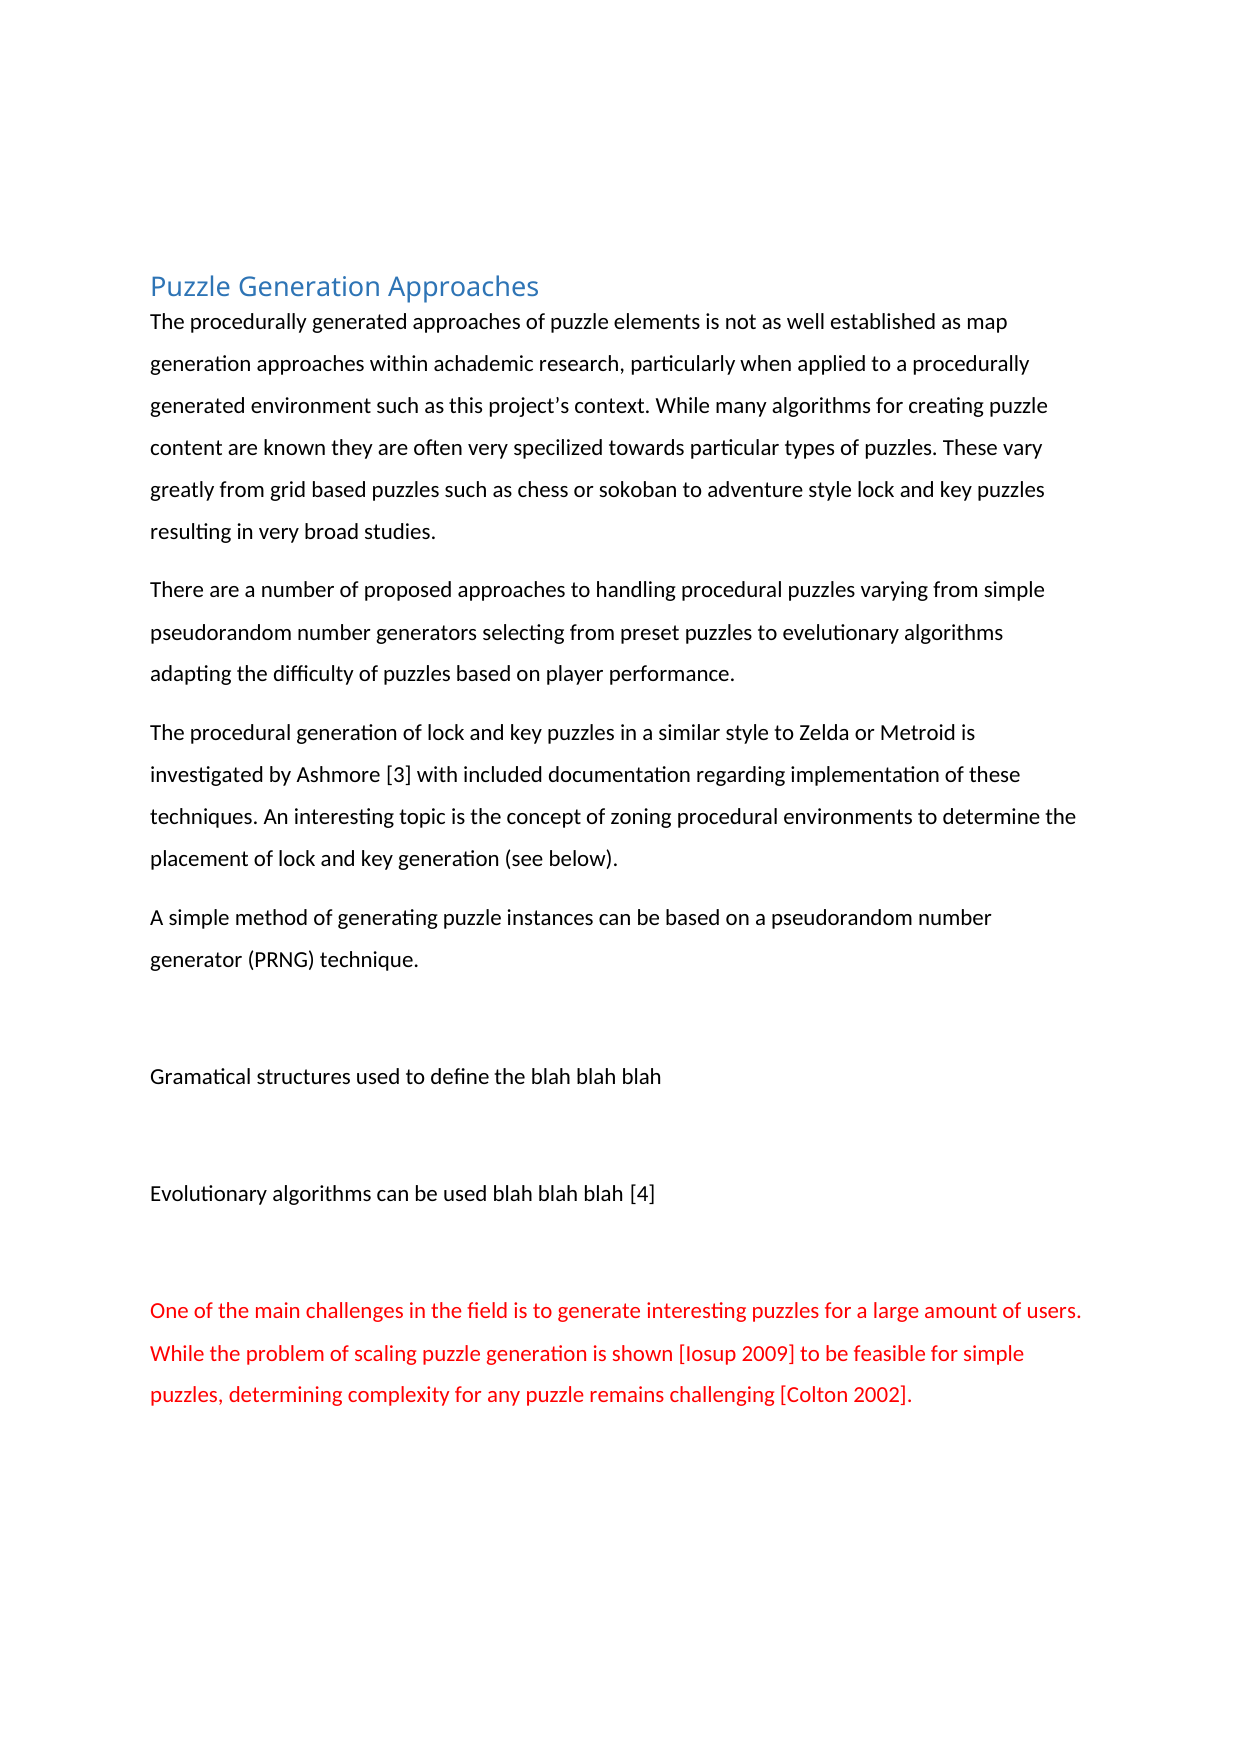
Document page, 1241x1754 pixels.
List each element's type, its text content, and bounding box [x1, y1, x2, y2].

text A simple method of generating puzzle instances can be based on a pseudorandom number generator (PRNG) technique. [150, 903, 1090, 973]
text Evolutionary algorithms can be used blah blah blah [150, 1179, 1090, 1207]
subtitle Puzzle Generation Approaches [150, 267, 1090, 304]
text One of the main challenges in the field is to generate interesting puzzles for a large amount of users. While the problem of scaling puzzle generation is shown [Iosup 2009] to be feasible for simple puzzles, determining complexity for any puzzle remains challenging [Colton 2002]. [150, 1297, 1090, 1409]
text Gramatical structures used to define the blah blah blah [150, 1062, 1090, 1090]
text The procedurally generated approaches of puzzle elements is not as well established as map generation approaches within achademic research, particularly when applied to a procedurally generated environment such as this project’s context. While many algorithms for creating puzzle content are known they are often very specilized towards particular types of puzzles. These vary greatly from grid based puzzles such as chess or sokoban to adventure style lock and key puzzles resulting in very broad studies. [150, 307, 1090, 545]
text The procedural generation of lock and key puzzles in a similar style to Zelda or Metroid is investigated by Ashmore with included documentation regarding implementation of these techniques. An interesting topic is the concept of zoning procedural environments to determine the placement of lock and key generation (see below). [150, 718, 1090, 872]
text There are a number of proposed approaches to handling procedural puzzles varying from simple pseudorandom number generators selecting from preset puzzles to evelutionary algorithms adapting the difficulty of puzzles based on player performance. [150, 576, 1090, 688]
